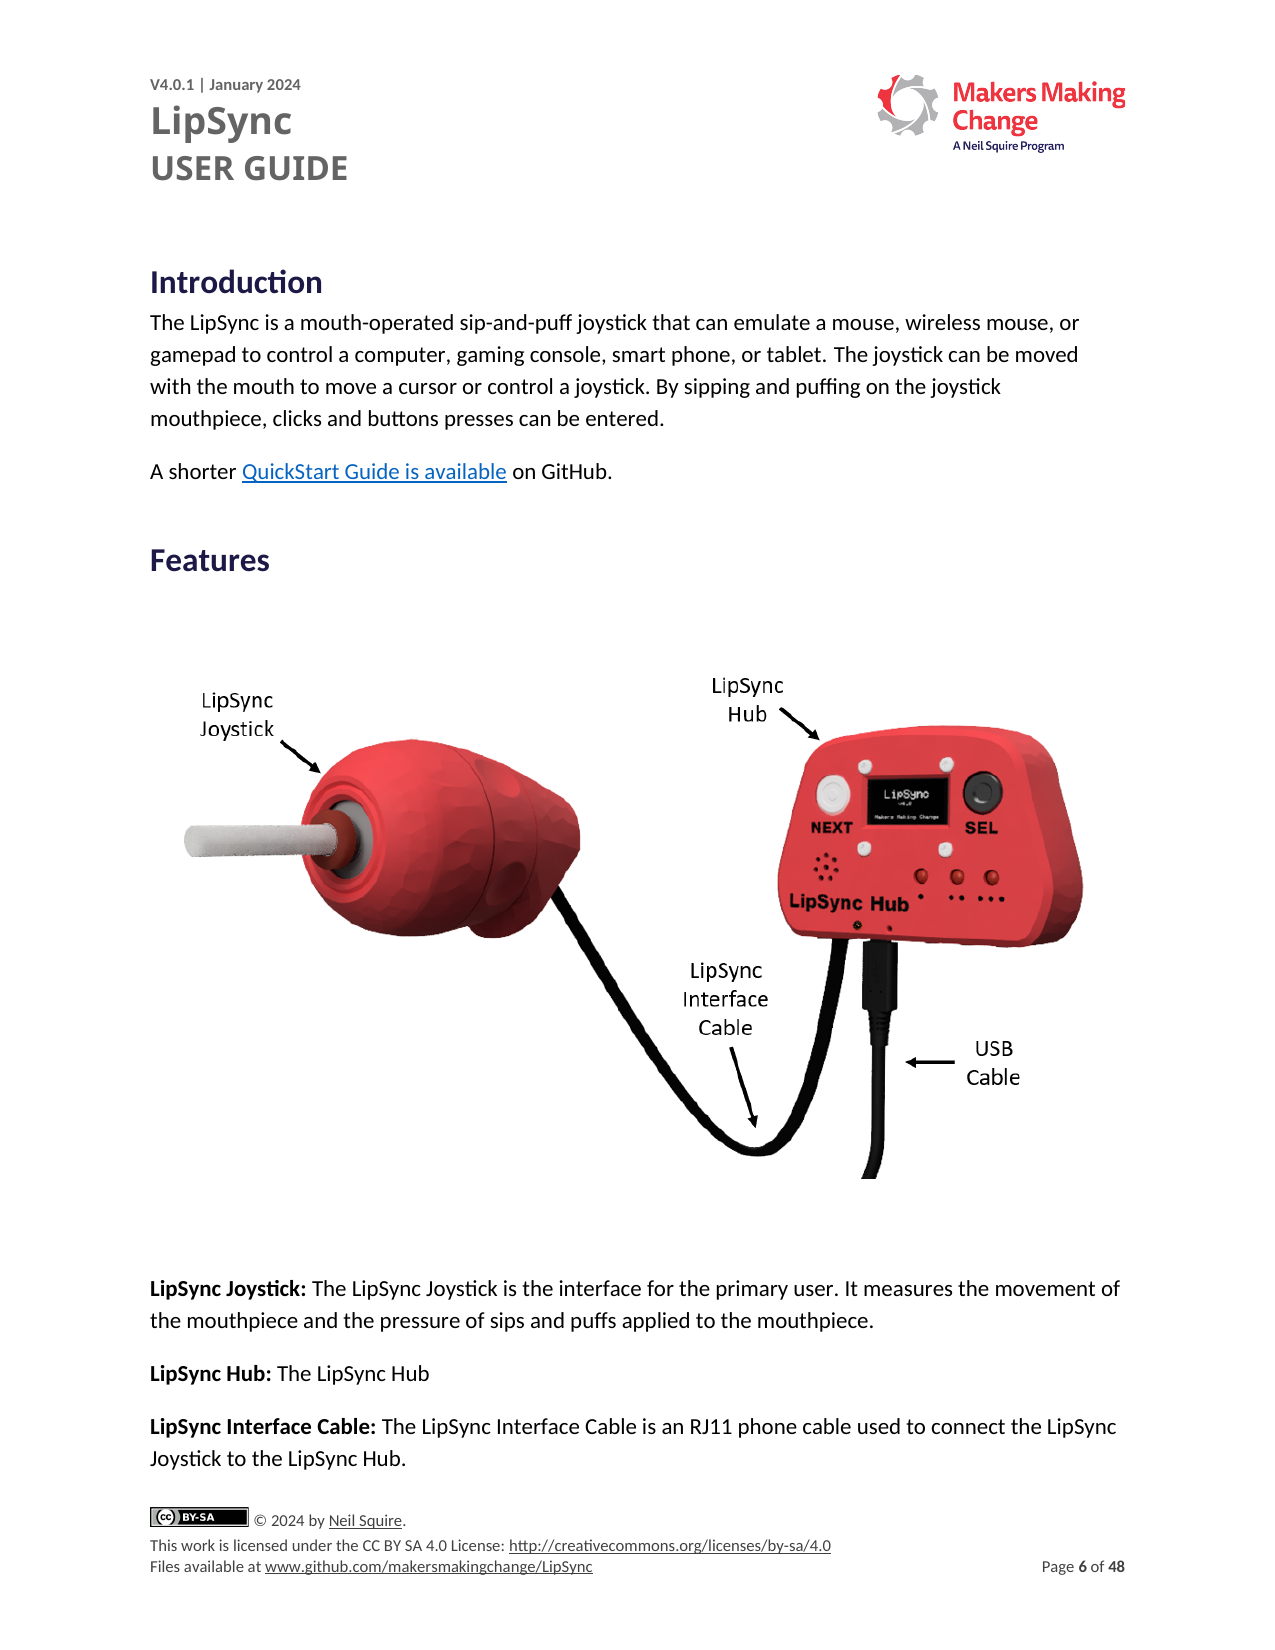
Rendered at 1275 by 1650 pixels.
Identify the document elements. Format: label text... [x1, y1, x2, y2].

text LipSync Hub: The LipSync Hub [150, 1359, 1125, 1387]
text LipSync Interface Cable: The LipSync Interface Cable is an RJ11 phone cable used to connect the LipSync Joystick to the LipSync Hub. [150, 1412, 1125, 1472]
text LipSync Joystick: The LipSync Joystick is the interface for the primary user. It measures the movement of the mouthpiece and the pressure of sips and puffs applied to the mouthpiece. [150, 1274, 1125, 1334]
picture [150, 586, 1125, 1196]
subtitle Introduction [150, 261, 1125, 302]
text The LipSync is a mouth-operated sip-and-puff joystick that can emulate a mouse, wireless mouse, or gamepad to control a computer, gaming console, smart phone, or tablet. The joystick can be moved with the mouth to move a cursor or control a joystick. By sipping and puffing on the joystick mouthpiece, clicks and buttons presses can be entered. [150, 308, 1125, 432]
picture [877, 75, 1125, 153]
picture [150, 1507, 249, 1527]
subtitle Features [150, 539, 1125, 580]
text A shorter QuickStart Guide is available on GitHub. [150, 457, 1125, 485]
